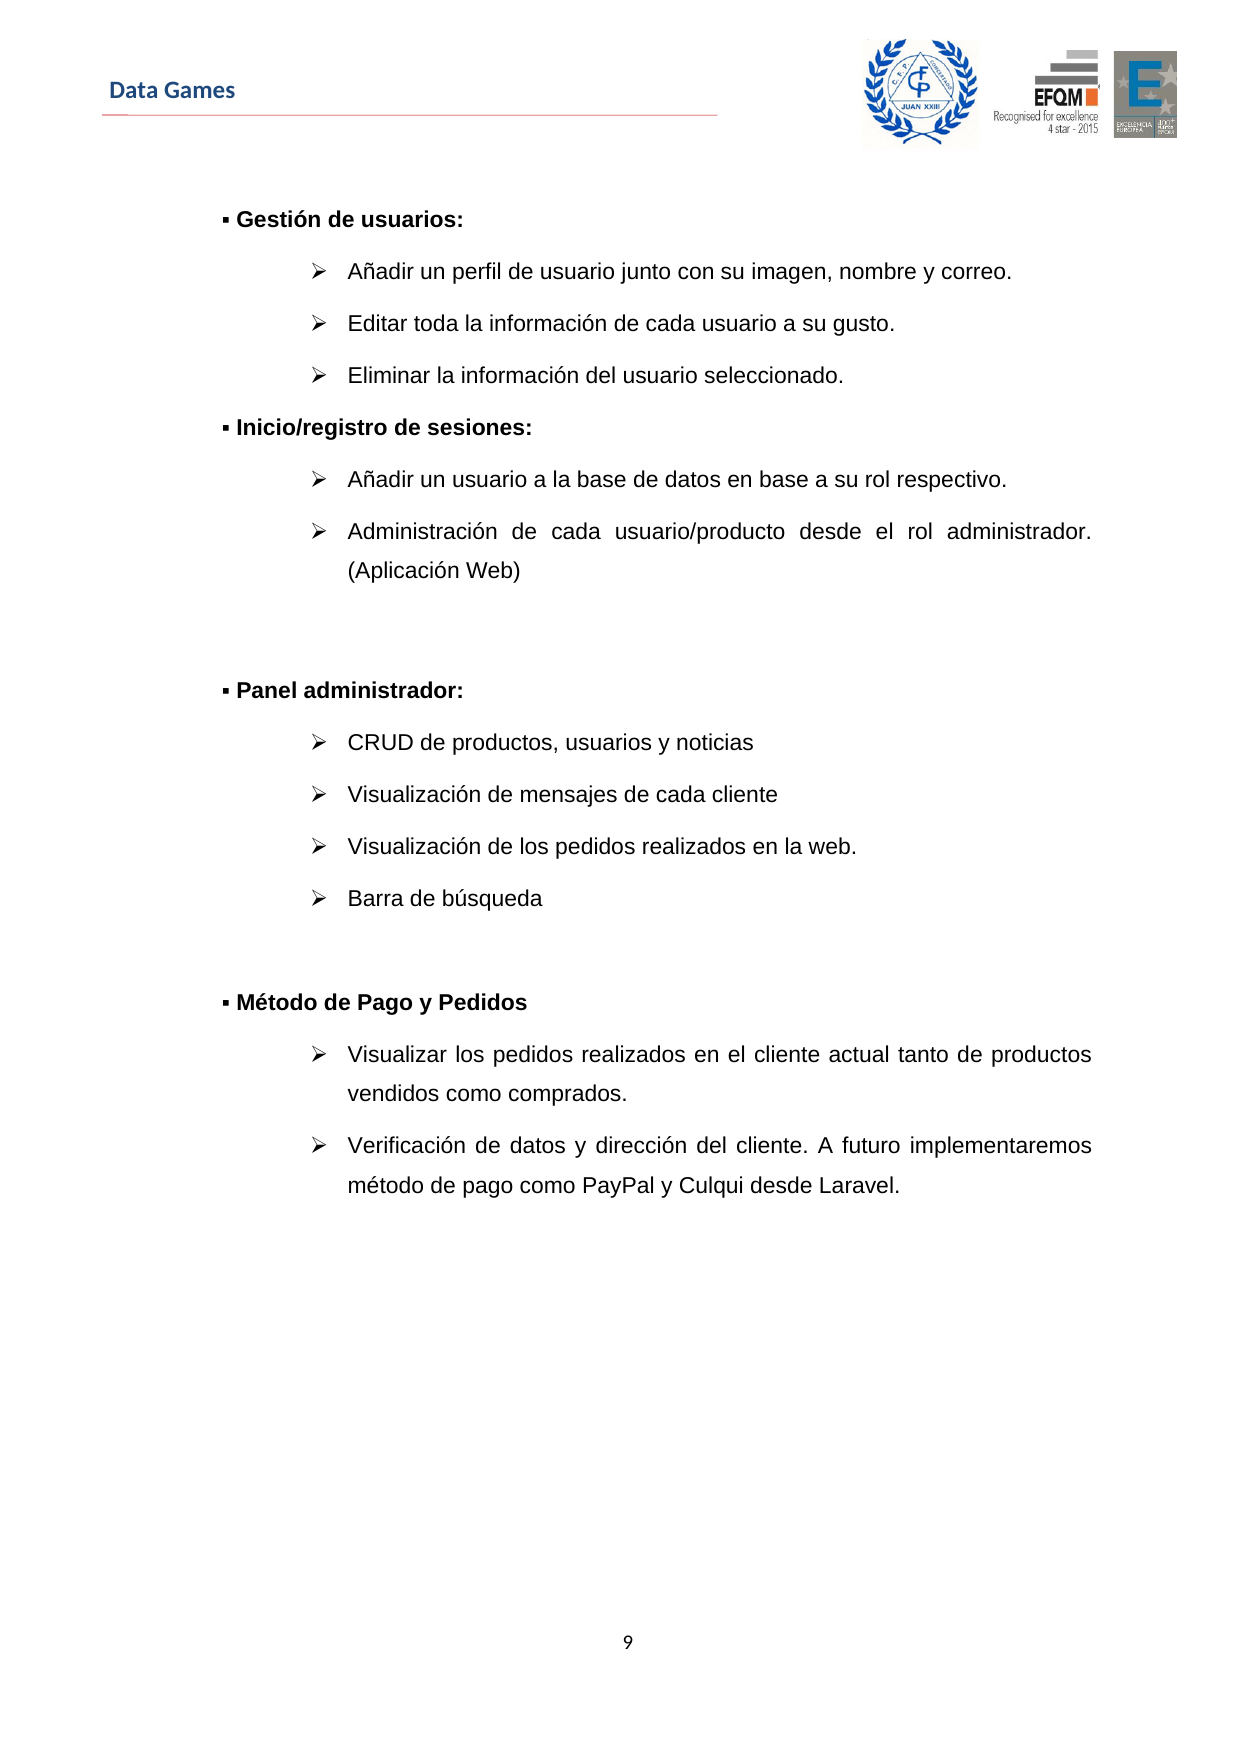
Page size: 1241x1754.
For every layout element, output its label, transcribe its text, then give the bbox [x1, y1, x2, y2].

list Administración de cada usuario/producto desde el rol administrador. (Aplicación Web) [310, 518, 1092, 584]
picture [862, 39, 980, 152]
picture [1113, 51, 1177, 138]
list Añadir un usuario a la base de datos en base a su rol respectivo. [310, 466, 1092, 492]
list Barra de búsqueda [310, 885, 1092, 911]
text ▪ Método de Pago y Pedidos [162, 989, 1092, 1015]
list Visualización de los pedidos realizados en la web. [310, 833, 1092, 859]
text ▪ Gestión de usuarios: [162, 206, 1092, 232]
text ▪ Inicio/registro de sesiones: [162, 414, 1092, 440]
list CRUD de productos, usuarios y noticias [310, 729, 1092, 755]
list Eliminar la información del usuario seleccionado. [310, 362, 1092, 388]
list Visualizar los pedidos realizados en el cliente actual tanto de productos vendidos como comprados. [310, 1041, 1092, 1107]
list Visualización de mensajes de cada cliente [310, 781, 1092, 807]
text ▪ Panel administrador: [162, 677, 1092, 703]
list Editar toda la información de cada usuario a su gusto. [310, 310, 1092, 336]
list Verificación de datos y dirección del cliente. A futuro implementaremos método de pago como PayPal y Culqui desde Laravel. [310, 1132, 1092, 1198]
list Añadir un perfil de usuario junto con su imagen, nombre y correo. [310, 258, 1092, 284]
